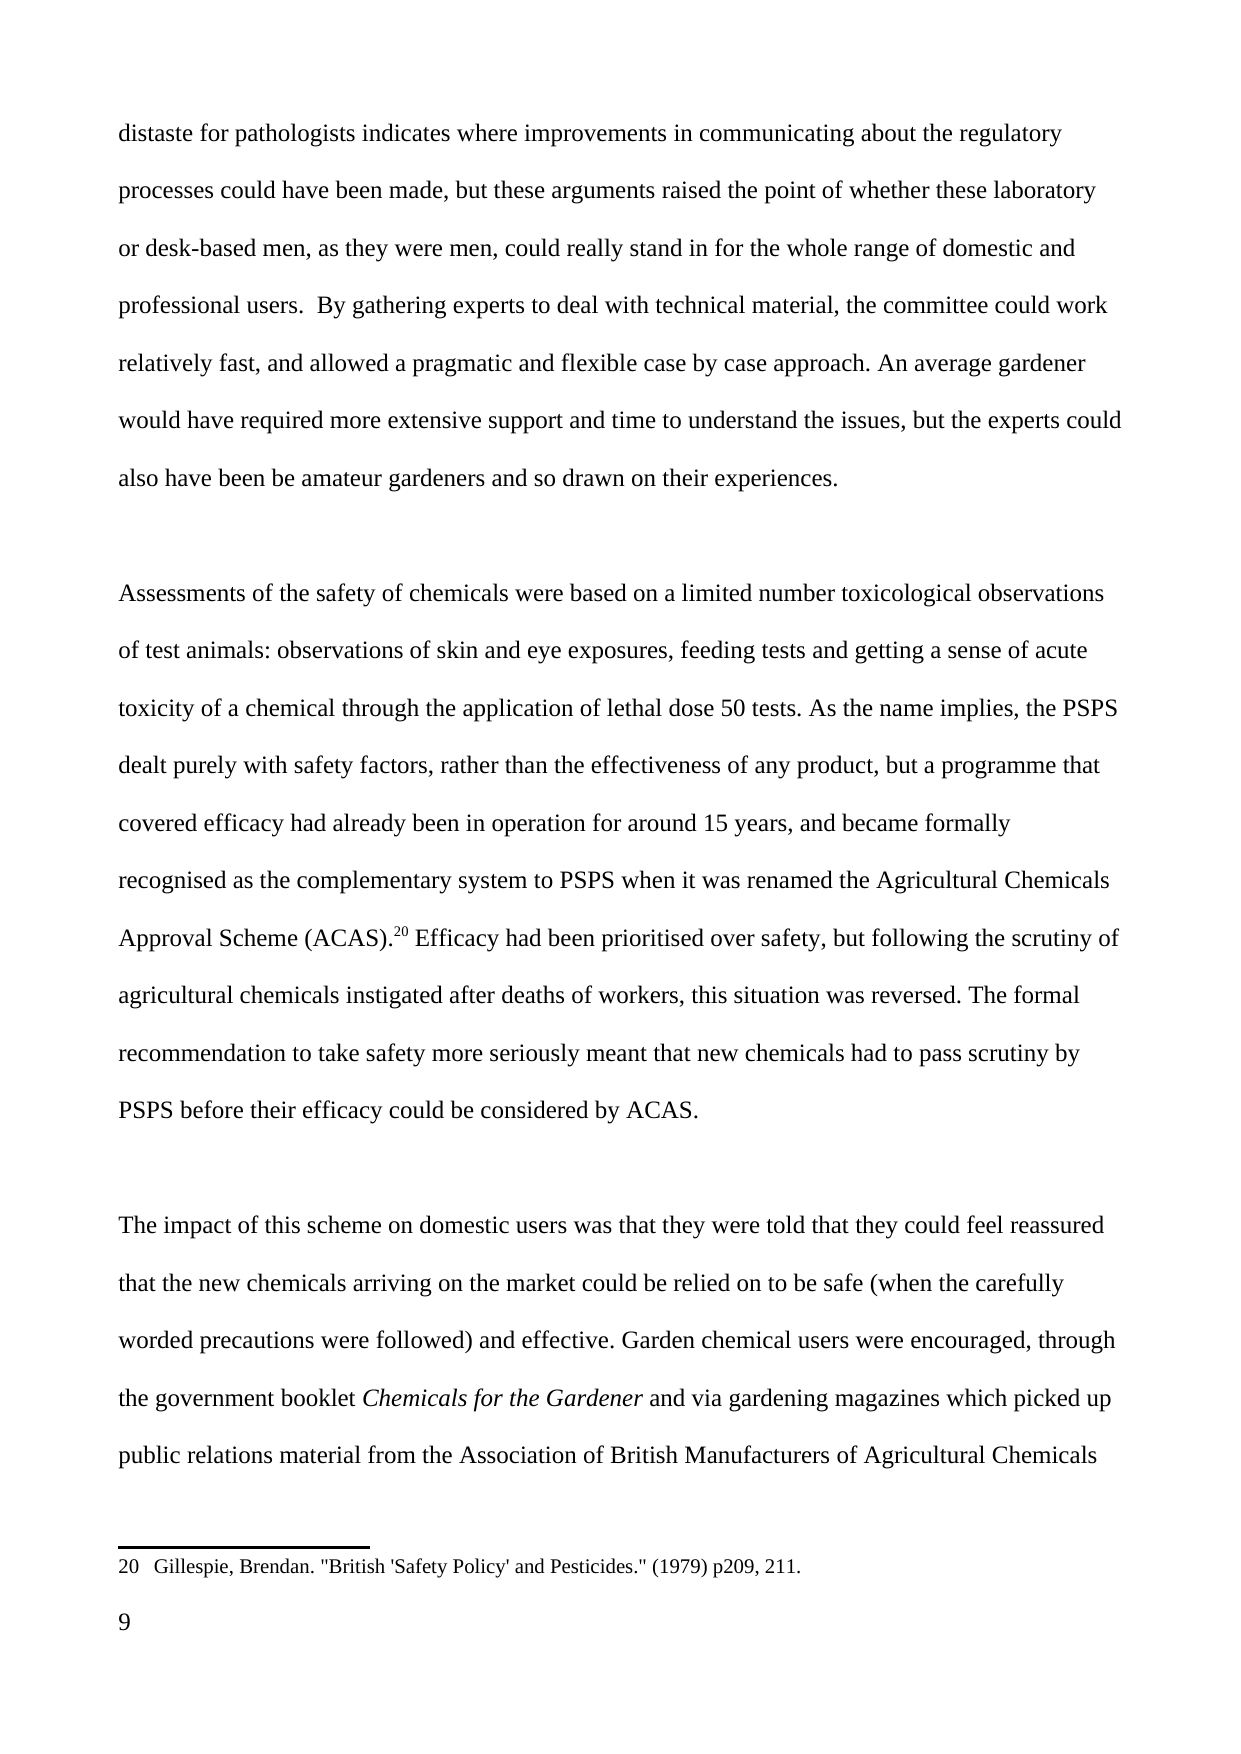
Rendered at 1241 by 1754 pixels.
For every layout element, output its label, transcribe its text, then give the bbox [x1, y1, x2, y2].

text Assessments of the safety of chemicals were based on a limited number toxicological observations of test animals: observations of skin and eye exposures, feeding tests and getting a sense of acute toxicity of a chemical through the application of lethal dose 50 tests. As the name implies, the PSPS dealt purely with safety factors, rather than the effectiveness of any product, but a programme that covered efficacy had already been in operation for around 15 years, and became formally recognised as the complementary system to PSPS when it was renamed the Agricultural Chemicals Approval Scheme (ACAS). Efficacy had been prioritised over safety, but following the scrutiny of agricultural chemicals instigated after deaths of workers, this situation was reversed. The formal recommendation to take safety more seriously meant that new chemicals had to pass scrutiny by PSPS before their efficacy could be considered by ACAS. [118, 578, 1122, 1124]
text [118, 1211, 1122, 1469]
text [118, 118, 1122, 492]
